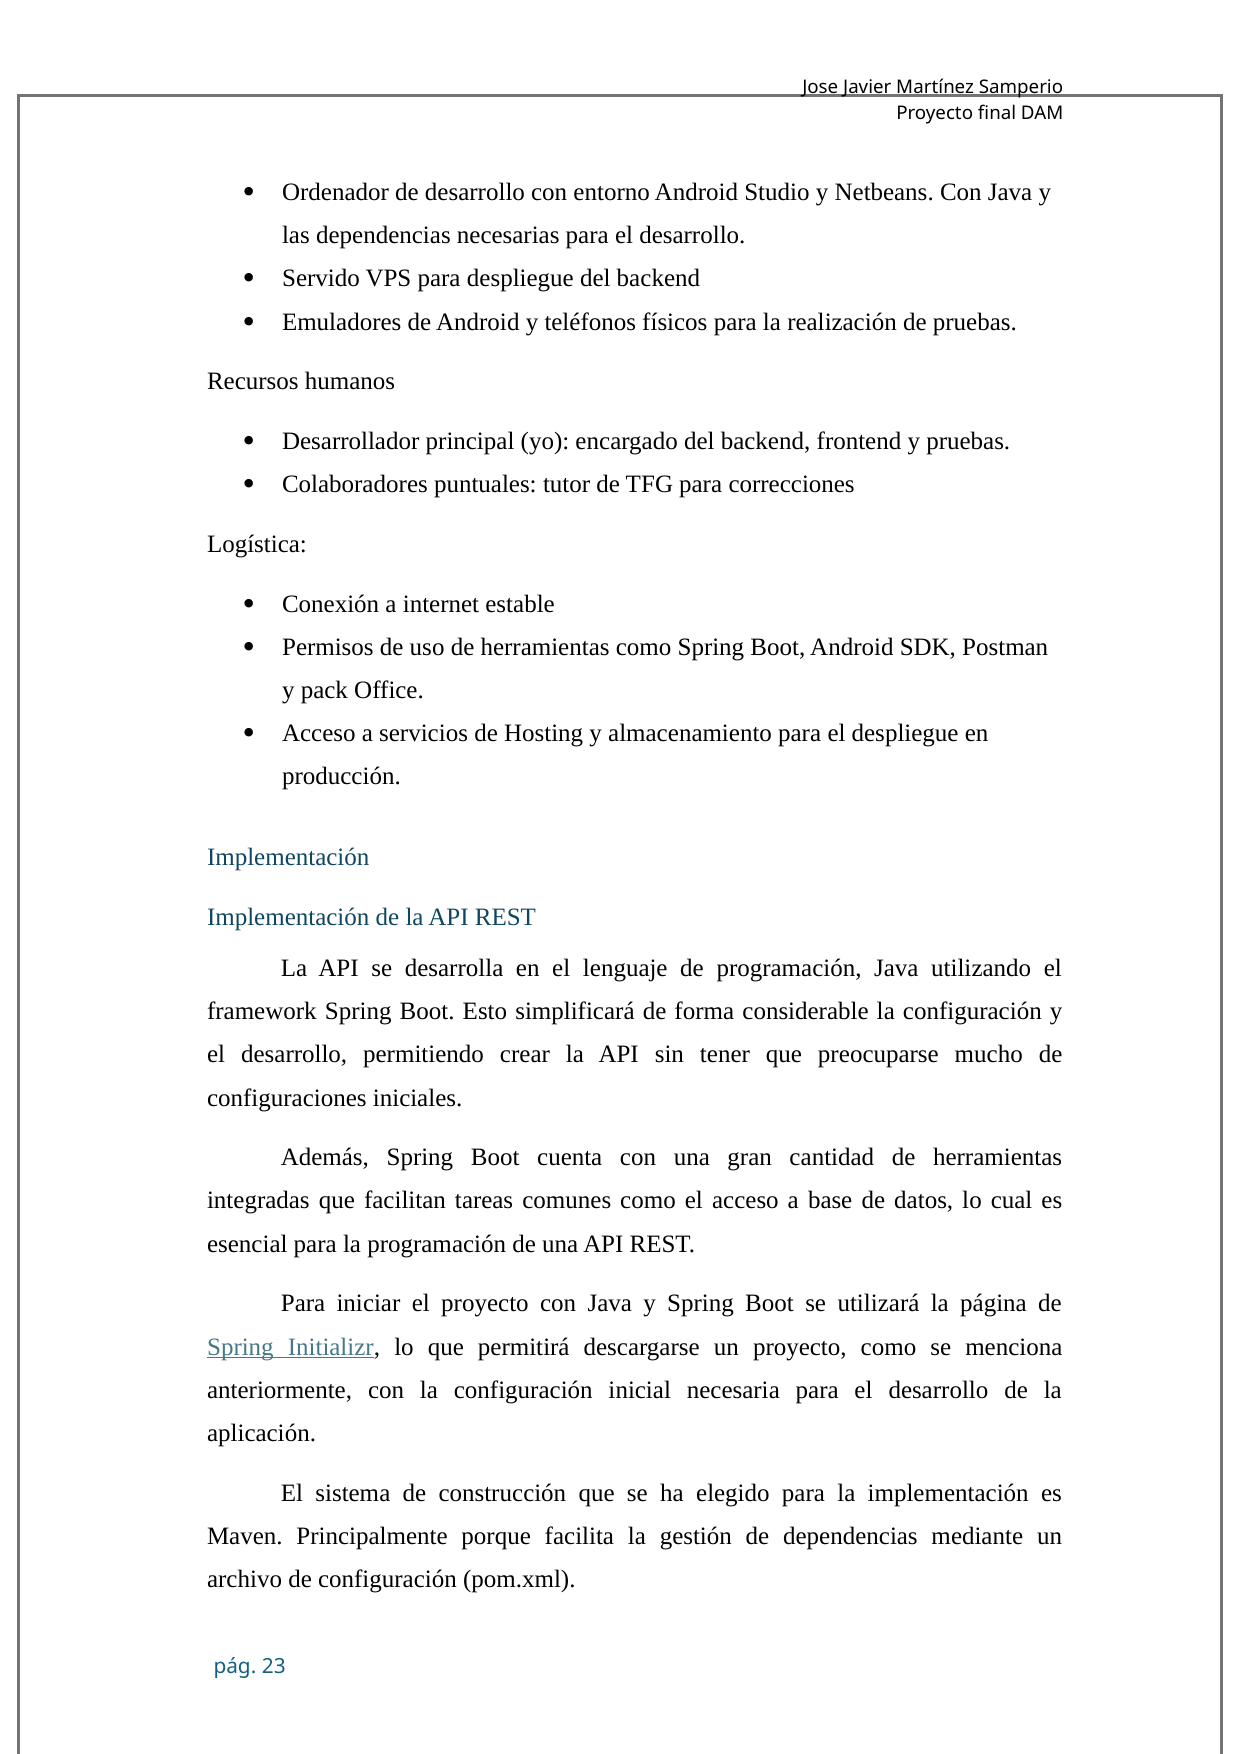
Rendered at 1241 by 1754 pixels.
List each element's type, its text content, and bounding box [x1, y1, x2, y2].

text Recursos humanos [207, 366, 1063, 395]
list Colaboradores puntuales: tutor de TFG para correcciones [244, 469, 1063, 498]
text El sistema de construcción que se ha elegido para la implementación es Maven. Principalmente porque facilita la gestión de dependencias mediante un archivo de configuración (pom.xml). [207, 1478, 1063, 1593]
list Servido VPS para despliegue del backend [244, 263, 1063, 292]
list Emuladores de Android y teléfonos físicos para la realización de pruebas. [244, 307, 1063, 335]
list Permisos de uso de herramientas como Spring Boot, Android SDK, Postman y pack Office. [244, 632, 1063, 704]
text Para iniciar el proyecto con Java y Spring Boot se utilizará la página de Spring Initializr, lo que permitirá descargarse un proyecto, como se menciona anteriormente, con la configuración inicial necesaria para el desarrollo de la aplicación. [207, 1288, 1063, 1447]
list Acceso a servicios de Hosting y almacenamiento para el despliegue en producción. [244, 718, 1063, 790]
subtitle Implementación [207, 842, 1063, 871]
text La API se desarrolla en el lenguaje de programación, Java utilizando el framework Spring Boot. Esto simplificará de forma considerable la configuración y el desarrollo, permitiendo crear la API sin tener que preocuparse mucho de configuraciones iniciales. [207, 953, 1063, 1111]
list Desarrollador principal (yo): encargado del backend, frontend y pruebas. [244, 426, 1063, 455]
text Logística: [207, 529, 1063, 558]
text Además, Spring Boot cuenta con una gran cantidad de herramientas integradas que facilitan tareas comunes como el acceso a base de datos, lo cual es esencial para la programación de una API REST. [207, 1142, 1063, 1257]
list Ordenador de desarrollo con entorno Android Studio y Netbeans. Con Java y las dependencias necesarias para el desarrollo. [244, 177, 1063, 249]
subtitle Implementación de la API REST [207, 902, 1063, 931]
list Conexión a internet estable [244, 589, 1063, 618]
